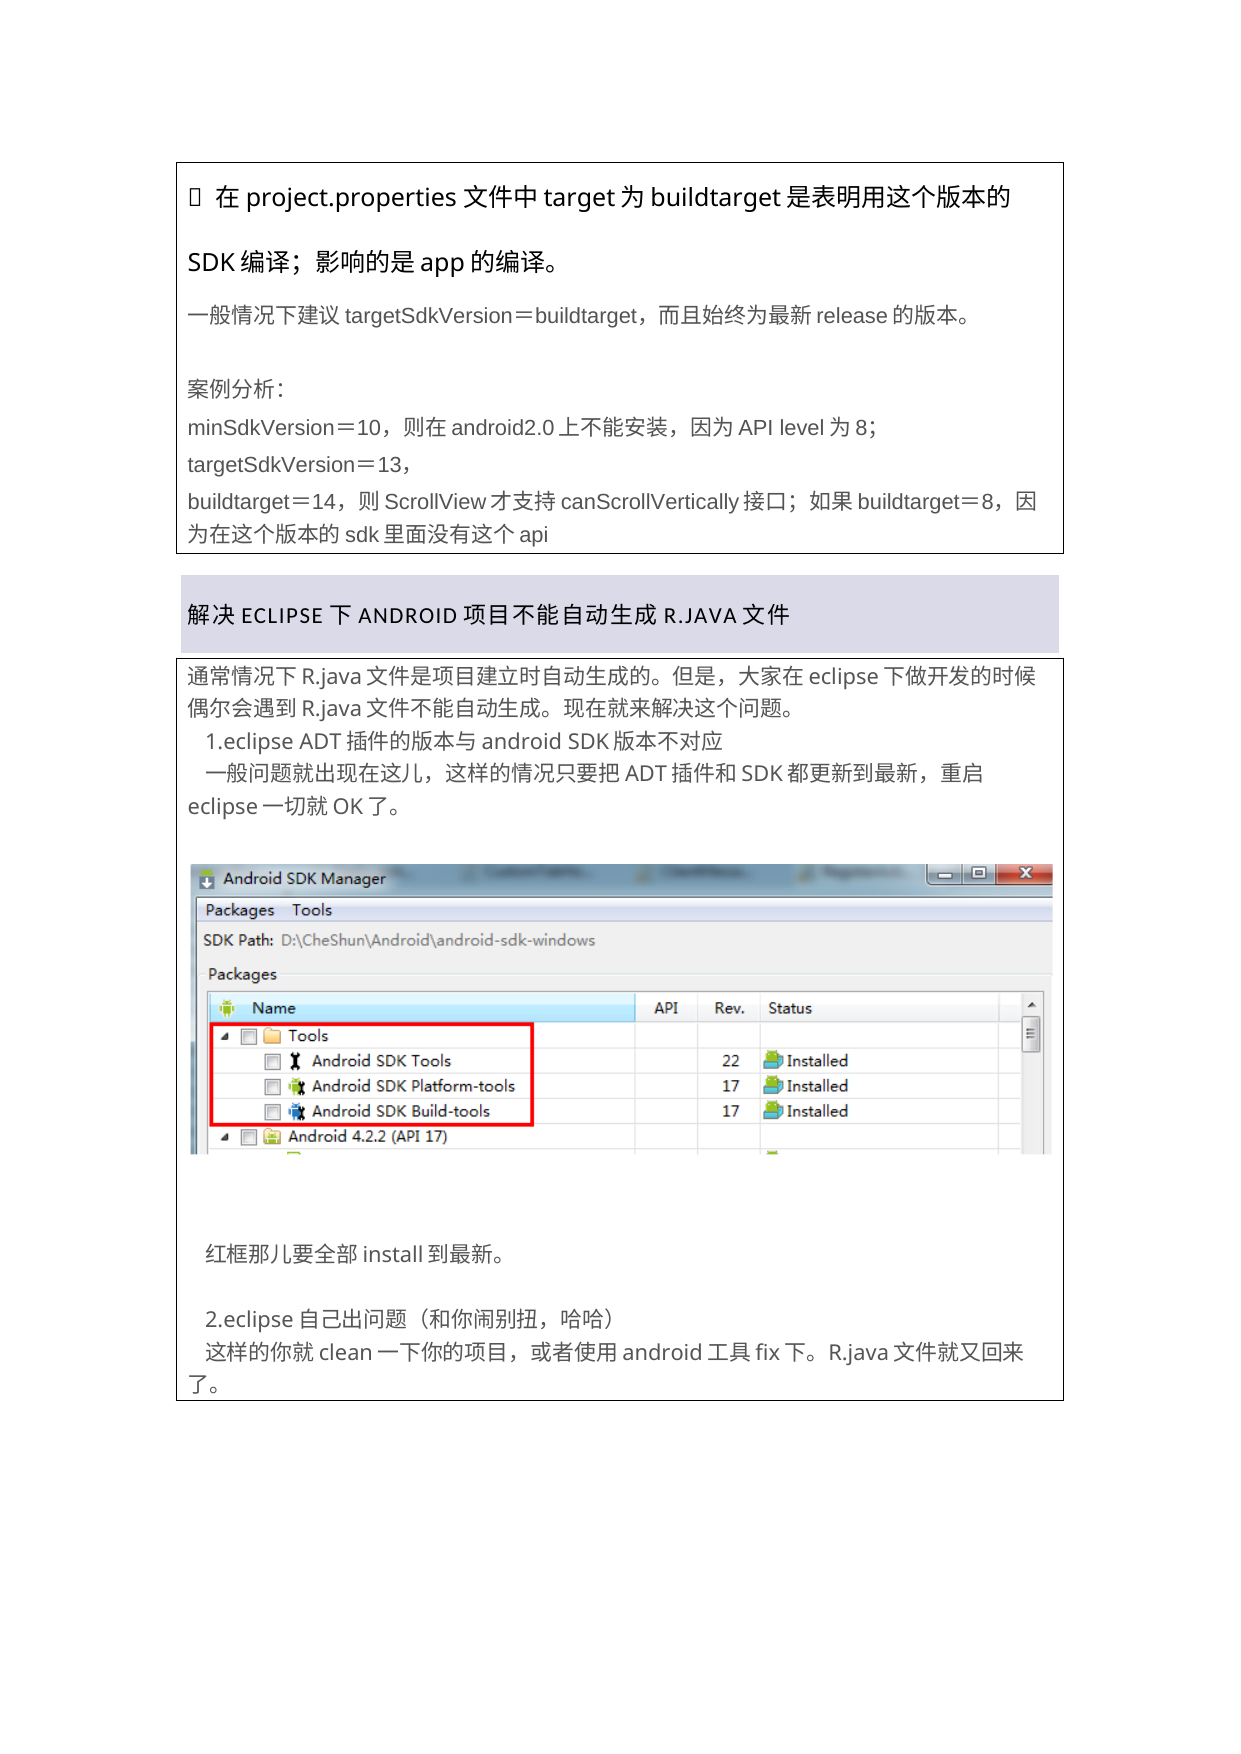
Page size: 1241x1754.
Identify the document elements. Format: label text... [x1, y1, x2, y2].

picture [187, 864, 1053, 1162]
subtitle 解决eclipse下android项目不能自动生成R.java文件 [188, 581, 1053, 646]
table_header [177, 163, 1063, 553]
